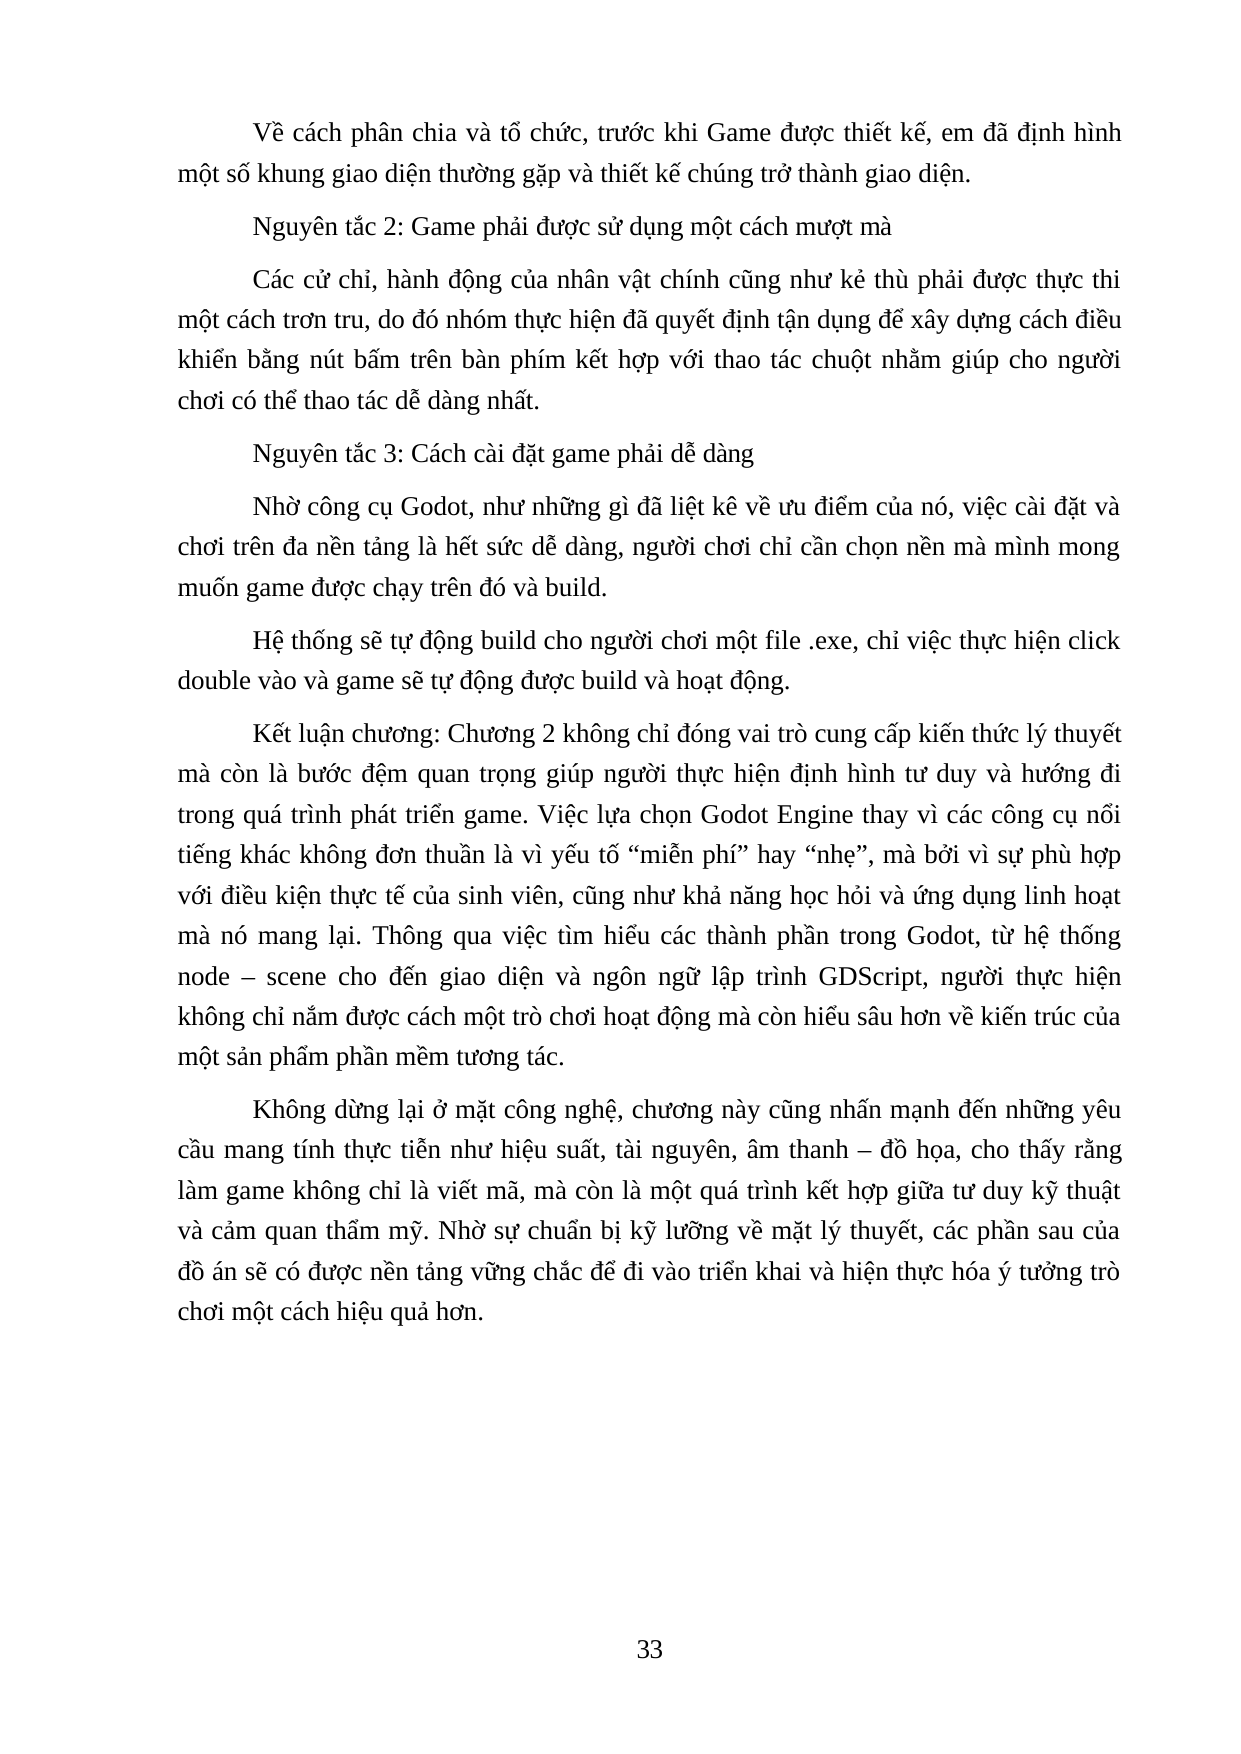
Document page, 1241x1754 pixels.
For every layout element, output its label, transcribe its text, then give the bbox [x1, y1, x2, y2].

text Hệ thống sẽ tự động build cho người chơi một file .exe, chỉ việc thực hiện click double vào và game sẽ tự động được build và hoạt động. [177, 624, 1122, 695]
text Nguyên tắc 3: Cách cài đặt game phải dễ dàng [252, 437, 1166, 468]
text Các cử chỉ, hành động của nhân vật chính cũng như kẻ thù phải được thực thi một cách trơn tru, do đó nhóm thực hiện đã quyết định tận dụng để xây dựng cách điều khiển bằng nút bấm trên bàn phím kết hợp với thao tác chuột nhằm giúp cho người chơi có thể thao tác dễ dàng nhất. [177, 263, 1122, 415]
text Nhờ công cụ Godot, như những gì đã liệt kê về ưu điểm của nó, việc cài đặt và chơi trên đa nền tảng là hết sức dễ dàng, người chơi chỉ cần chọn nền mà mình mong muốn game được chạy trên đó và build. [177, 490, 1122, 602]
text Không dừng lại ở mặt công nghệ, chương này cũng nhấn mạnh đến những yêu cầu mang tính thực tiễn như hiệu suất, tài nguyên, âm thanh – đồ họa, cho thấy rằng làm game không chỉ là viết mã, mà còn là một quá trình kết hợp giữa tư duy kỹ thuật và cảm quan thẩm mỹ. Nhờ sự chuẩn bị kỹ lưỡng về mặt lý thuyết, các phần sau của đồ án sẽ có được nền tảng vững chắc để đi vào triển khai và hiện thực hóa ý tưởng trò chơi một cách hiệu quả hơn. [177, 1093, 1122, 1326]
text Kết luận chương: Chương 2 không chỉ đóng vai trò cung cấp kiến thức lý thuyết mà còn là bước đệm quan trọng giúp người thực hiện định hình tư duy và hướng đi trong quá trình phát triển game. Việc lựa chọn Godot Engine thay vì các công cụ nổi tiếng khác không đơn thuần là vì yếu tố “miễn phí” hay “nhẹ”, mà bởi vì sự phù hợp với điều kiện thực tế của sinh viên, cũng như khả năng học hỏi và ứng dụng linh hoạt mà nó mang lại. Thông qua việc tìm hiểu các thành phần trong Godot, từ hệ thống node – scene cho đến giao diện và ngôn ngữ lập trình GDScript, người thực hiện không chỉ nắm được cách một trò chơi hoạt động mà còn hiểu sâu hơn về kiến trúc của một sản phẩm phần mềm tương tác. [177, 717, 1122, 1072]
text Về cách phân chia và tổ chức, trước khi Game được thiết kế, em đã định hình một số khung giao diện thường gặp và thiết kế chúng trở thành giao diện. [177, 116, 1122, 188]
text Nguyên tắc 2: Game phải được sử dụng một cách mượt mà [252, 210, 1166, 241]
